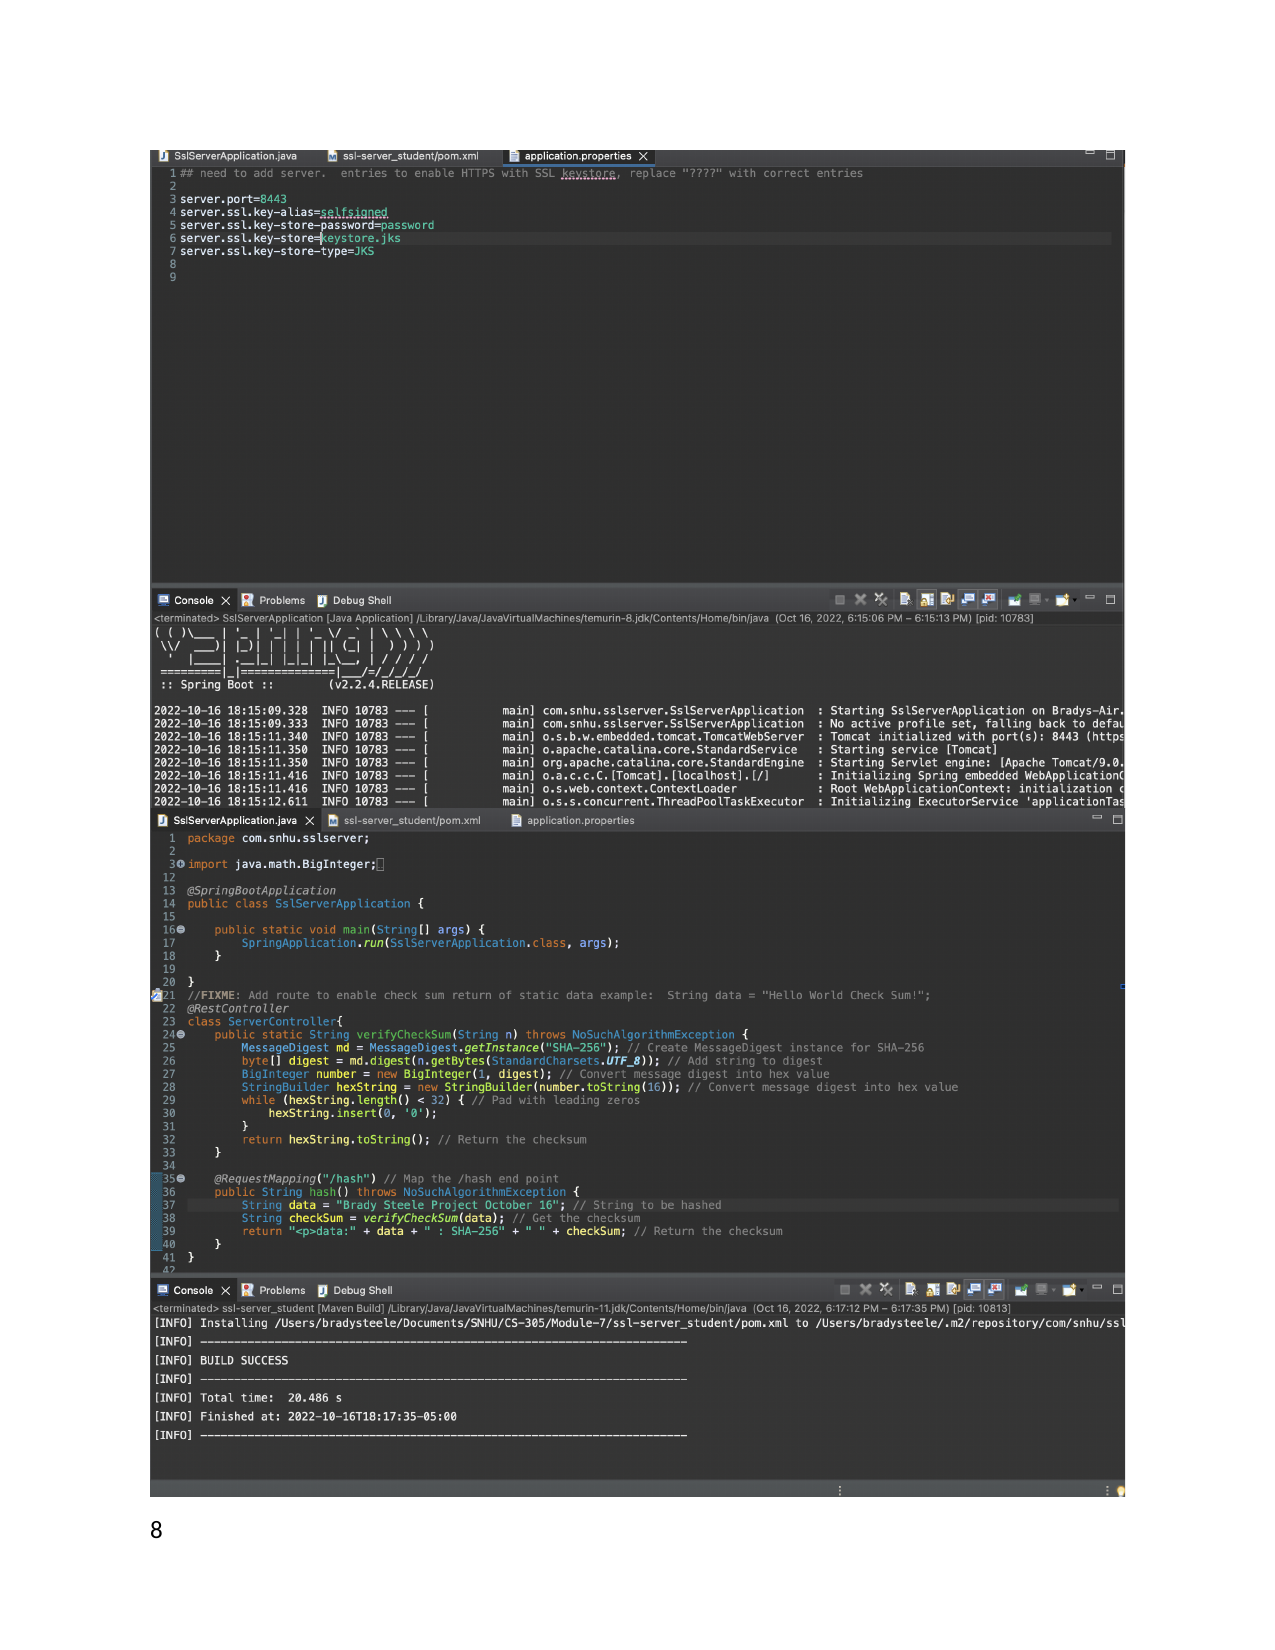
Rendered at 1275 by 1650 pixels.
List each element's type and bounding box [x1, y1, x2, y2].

picture [150, 150, 1125, 1497]
